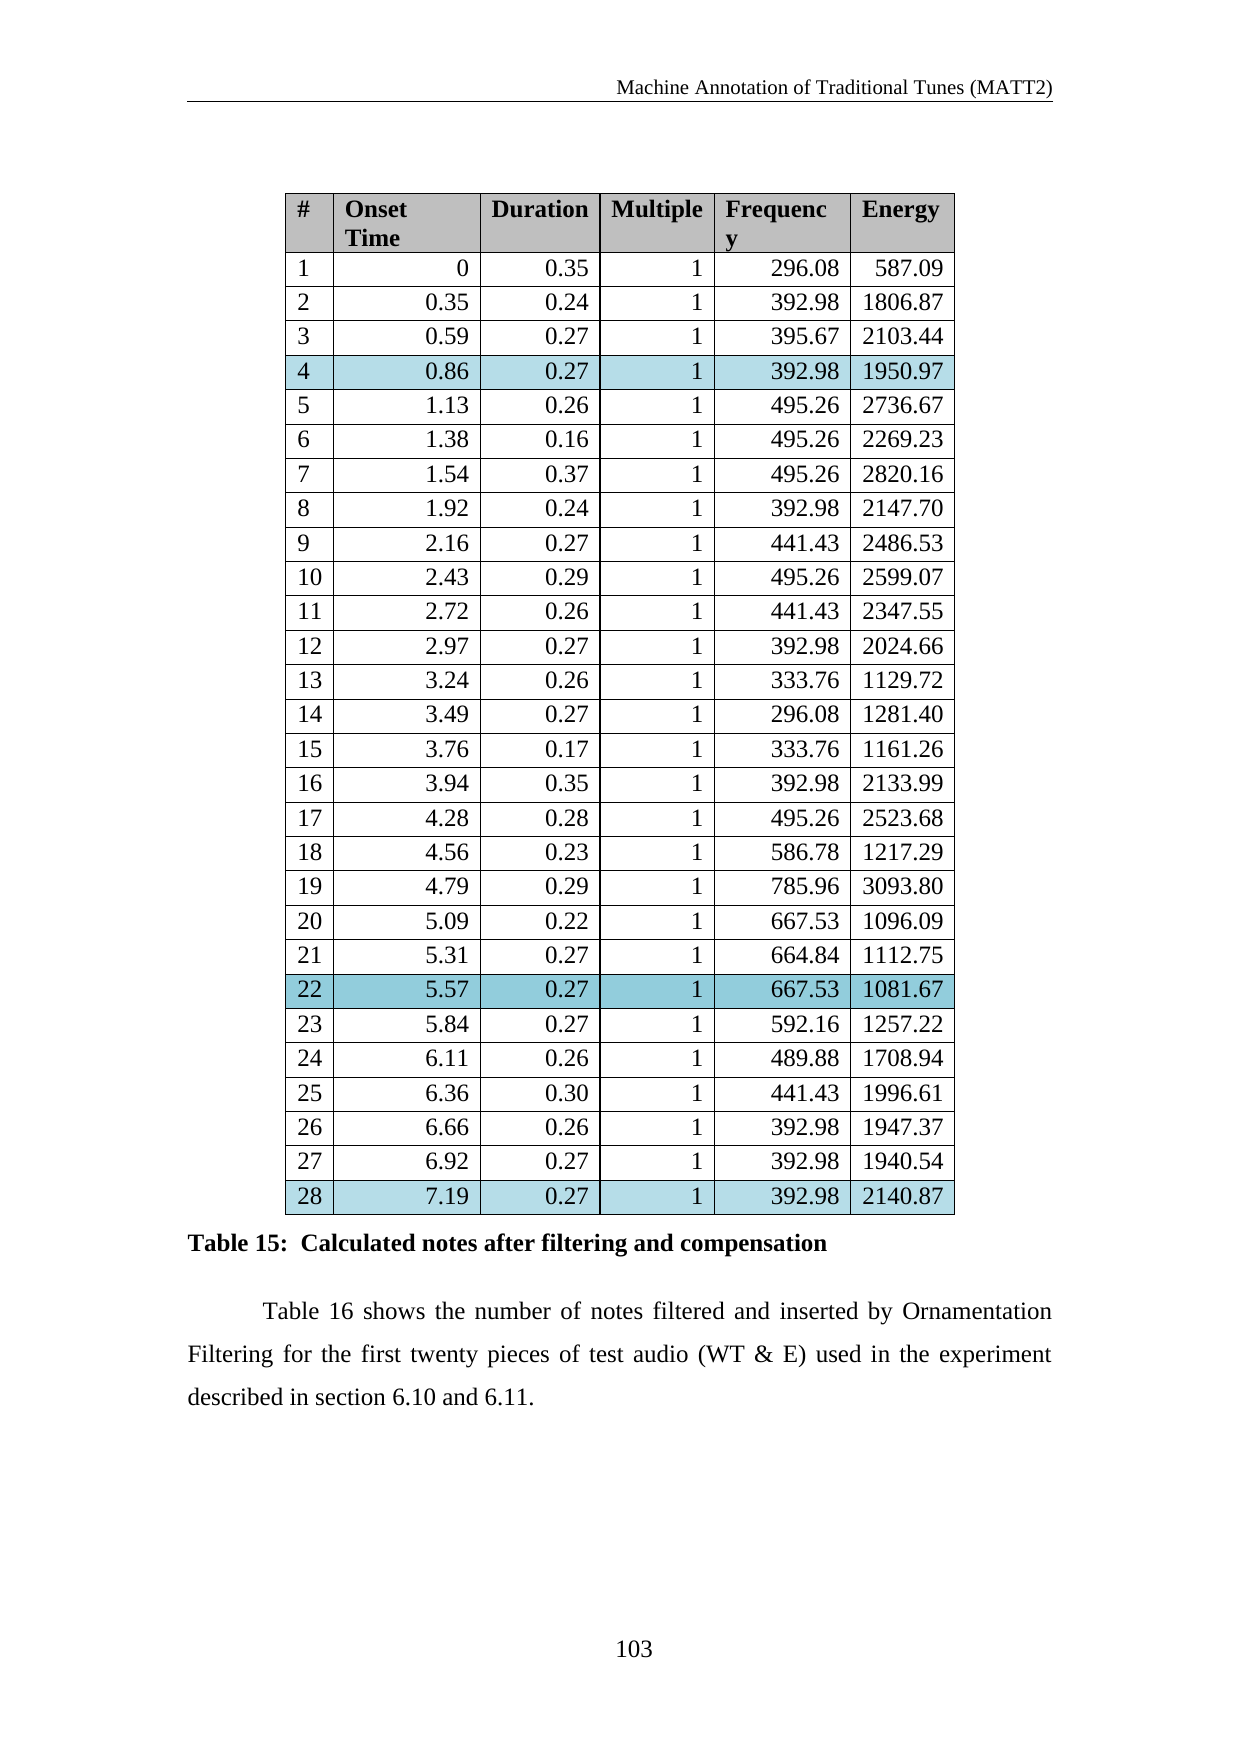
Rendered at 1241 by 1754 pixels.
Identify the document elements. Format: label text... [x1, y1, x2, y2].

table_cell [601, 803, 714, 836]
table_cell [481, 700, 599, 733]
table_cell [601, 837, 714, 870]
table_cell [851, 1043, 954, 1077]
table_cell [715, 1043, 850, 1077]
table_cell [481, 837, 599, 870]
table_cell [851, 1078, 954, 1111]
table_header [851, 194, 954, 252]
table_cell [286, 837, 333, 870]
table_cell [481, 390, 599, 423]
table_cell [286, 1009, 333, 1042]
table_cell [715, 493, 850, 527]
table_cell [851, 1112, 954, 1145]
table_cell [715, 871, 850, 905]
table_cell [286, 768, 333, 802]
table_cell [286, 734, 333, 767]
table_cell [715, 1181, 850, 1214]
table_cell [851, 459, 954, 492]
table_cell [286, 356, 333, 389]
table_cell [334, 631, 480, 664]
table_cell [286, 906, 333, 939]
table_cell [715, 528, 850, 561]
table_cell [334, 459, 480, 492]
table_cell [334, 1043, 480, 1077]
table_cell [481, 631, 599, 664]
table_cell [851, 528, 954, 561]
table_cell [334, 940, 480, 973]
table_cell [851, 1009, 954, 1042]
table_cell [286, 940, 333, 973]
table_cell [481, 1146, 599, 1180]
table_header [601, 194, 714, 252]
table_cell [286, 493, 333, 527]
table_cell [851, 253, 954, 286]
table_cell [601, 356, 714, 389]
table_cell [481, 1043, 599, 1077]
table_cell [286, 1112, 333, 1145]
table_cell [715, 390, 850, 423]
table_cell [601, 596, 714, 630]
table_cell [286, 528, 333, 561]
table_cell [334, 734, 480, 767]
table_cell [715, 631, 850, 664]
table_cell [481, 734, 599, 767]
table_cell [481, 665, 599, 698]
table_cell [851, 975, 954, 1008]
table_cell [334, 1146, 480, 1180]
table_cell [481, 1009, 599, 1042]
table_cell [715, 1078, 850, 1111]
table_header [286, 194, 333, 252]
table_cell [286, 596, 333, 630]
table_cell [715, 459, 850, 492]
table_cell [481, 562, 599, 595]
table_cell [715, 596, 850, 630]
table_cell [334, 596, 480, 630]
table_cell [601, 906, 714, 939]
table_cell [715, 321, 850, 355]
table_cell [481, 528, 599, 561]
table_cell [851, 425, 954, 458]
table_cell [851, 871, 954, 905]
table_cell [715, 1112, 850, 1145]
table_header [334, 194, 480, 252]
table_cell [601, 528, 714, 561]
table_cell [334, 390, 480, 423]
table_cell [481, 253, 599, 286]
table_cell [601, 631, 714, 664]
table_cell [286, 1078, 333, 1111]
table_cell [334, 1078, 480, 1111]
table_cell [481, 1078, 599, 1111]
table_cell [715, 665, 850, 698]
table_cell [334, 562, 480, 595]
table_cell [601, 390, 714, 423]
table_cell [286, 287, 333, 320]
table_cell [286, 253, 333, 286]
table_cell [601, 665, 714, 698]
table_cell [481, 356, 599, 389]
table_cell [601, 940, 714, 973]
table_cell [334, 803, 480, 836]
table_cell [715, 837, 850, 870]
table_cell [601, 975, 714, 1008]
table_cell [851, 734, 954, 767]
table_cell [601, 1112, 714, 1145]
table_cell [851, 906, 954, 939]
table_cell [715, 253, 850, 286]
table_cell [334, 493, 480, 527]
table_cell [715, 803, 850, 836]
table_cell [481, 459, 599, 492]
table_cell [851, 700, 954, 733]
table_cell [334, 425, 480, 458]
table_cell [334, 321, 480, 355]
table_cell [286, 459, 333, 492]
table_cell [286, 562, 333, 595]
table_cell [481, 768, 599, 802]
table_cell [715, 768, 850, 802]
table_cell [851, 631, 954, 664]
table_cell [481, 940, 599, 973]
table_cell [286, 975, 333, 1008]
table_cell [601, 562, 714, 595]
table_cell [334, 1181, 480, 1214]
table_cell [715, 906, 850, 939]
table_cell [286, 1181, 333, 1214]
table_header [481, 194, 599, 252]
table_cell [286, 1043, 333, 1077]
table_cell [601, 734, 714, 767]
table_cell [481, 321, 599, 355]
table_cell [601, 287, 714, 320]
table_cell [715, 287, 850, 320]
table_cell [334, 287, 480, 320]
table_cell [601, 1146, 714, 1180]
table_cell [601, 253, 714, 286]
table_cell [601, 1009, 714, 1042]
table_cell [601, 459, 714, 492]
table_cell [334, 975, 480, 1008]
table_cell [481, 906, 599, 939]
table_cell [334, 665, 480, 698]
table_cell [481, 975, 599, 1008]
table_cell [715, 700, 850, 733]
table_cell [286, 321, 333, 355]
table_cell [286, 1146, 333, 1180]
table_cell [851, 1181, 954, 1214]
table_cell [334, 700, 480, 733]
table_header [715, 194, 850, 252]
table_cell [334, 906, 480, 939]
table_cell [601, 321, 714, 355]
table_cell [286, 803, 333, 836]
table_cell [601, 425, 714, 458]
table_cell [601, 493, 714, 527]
text Table 16 shows the number of notes filtered and inserted by Ornamentation Filtering for the first twenty pieces of test audio (WT & E) used in the experiment described in section 6.10 and 6.11. [187, 1296, 1053, 1411]
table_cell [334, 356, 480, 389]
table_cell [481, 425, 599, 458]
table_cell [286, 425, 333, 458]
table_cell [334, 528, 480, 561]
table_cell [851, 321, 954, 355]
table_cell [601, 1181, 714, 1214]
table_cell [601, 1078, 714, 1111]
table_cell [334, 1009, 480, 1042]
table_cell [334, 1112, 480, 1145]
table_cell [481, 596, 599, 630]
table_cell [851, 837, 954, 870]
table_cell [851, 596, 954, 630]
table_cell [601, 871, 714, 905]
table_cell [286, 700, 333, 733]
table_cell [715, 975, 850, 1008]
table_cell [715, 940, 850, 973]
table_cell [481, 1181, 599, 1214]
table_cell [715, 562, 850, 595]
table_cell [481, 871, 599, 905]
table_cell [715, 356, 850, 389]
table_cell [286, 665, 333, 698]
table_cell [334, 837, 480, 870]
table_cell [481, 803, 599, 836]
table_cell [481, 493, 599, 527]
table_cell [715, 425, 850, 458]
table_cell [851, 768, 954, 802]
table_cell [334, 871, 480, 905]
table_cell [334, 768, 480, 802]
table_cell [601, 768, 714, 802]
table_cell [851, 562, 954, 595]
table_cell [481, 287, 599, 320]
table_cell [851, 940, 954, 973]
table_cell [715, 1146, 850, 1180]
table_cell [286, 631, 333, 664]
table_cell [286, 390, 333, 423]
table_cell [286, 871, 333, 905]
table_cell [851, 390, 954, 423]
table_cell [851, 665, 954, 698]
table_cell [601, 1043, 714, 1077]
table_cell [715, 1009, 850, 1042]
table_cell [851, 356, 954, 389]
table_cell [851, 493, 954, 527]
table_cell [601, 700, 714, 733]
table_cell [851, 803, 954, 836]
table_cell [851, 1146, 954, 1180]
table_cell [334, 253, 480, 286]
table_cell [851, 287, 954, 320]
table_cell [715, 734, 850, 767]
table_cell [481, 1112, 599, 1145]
